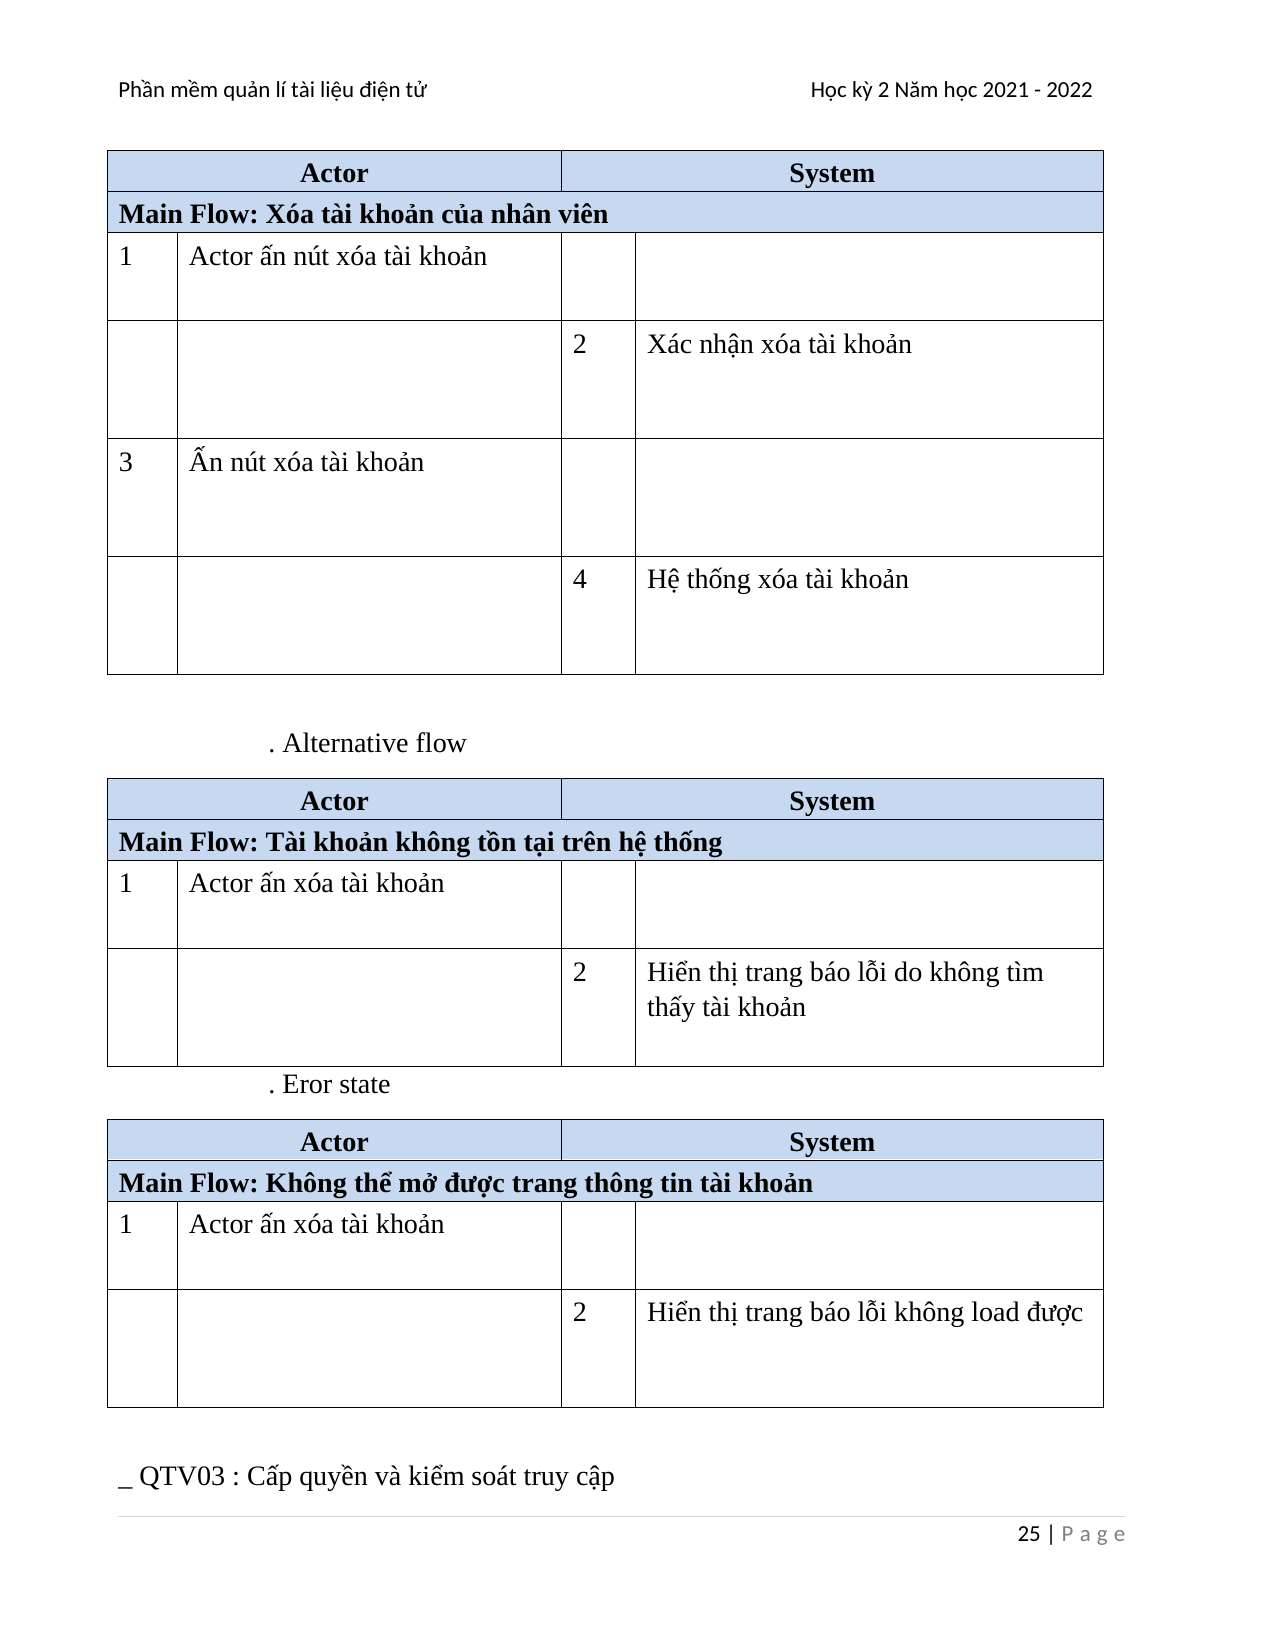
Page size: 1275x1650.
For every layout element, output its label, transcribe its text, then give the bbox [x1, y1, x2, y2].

table_cell 2 [562, 949, 635, 1066]
table_cell Actor ấn nút xóa tài khoản [178, 233, 561, 320]
table_header System [562, 779, 1103, 819]
table_cell Actor ấn xóa tài khoản [178, 1202, 561, 1289]
table_cell 1 [108, 1202, 177, 1289]
table_cell [636, 439, 1103, 556]
table_cell [178, 321, 561, 438]
table_header Actor [108, 151, 561, 191]
table_cell Main Flow: Xóa tài khoản của nhân viên [108, 192, 1103, 232]
table_cell [636, 861, 1103, 948]
table_cell [178, 557, 561, 673]
table_cell Actor ấn xóa tài khoản [178, 861, 561, 948]
text _ QTV03 : Cấp quyền và kiểm soát truy cập [118, 1459, 1125, 1492]
table_cell Main Flow: Không thể mở được trang thông tin tài khoản [108, 1161, 1103, 1201]
table_cell 1 [108, 861, 177, 948]
table_cell Main Flow: Tài khoản không tồn tại trên hệ thống [108, 820, 1103, 860]
table_cell Hiển thị trang báo lỗi do không tìm thấy tài khoản [636, 949, 1103, 1066]
table_cell Hệ thống xóa tài khoản [636, 557, 1103, 673]
table_cell [636, 233, 1103, 320]
text . Eror state [118, 1067, 1125, 1099]
table_cell [636, 1202, 1103, 1289]
table_cell 4 [562, 557, 635, 673]
table_cell Xác nhận xóa tài khoản [636, 321, 1103, 438]
table_cell [562, 1202, 635, 1289]
table_header System [562, 1120, 1103, 1159]
table_cell [562, 861, 635, 948]
table_cell Ấn nút xóa tài khoản [178, 439, 561, 556]
table_cell [562, 233, 635, 320]
table_cell [178, 1290, 561, 1407]
table_header System [562, 151, 1103, 191]
table_cell [562, 439, 635, 556]
table_cell 1 [108, 233, 177, 320]
table_cell 3 [108, 439, 177, 556]
table_header Actor [108, 1120, 561, 1159]
table_cell [108, 557, 177, 673]
table_cell [178, 949, 561, 1066]
table_cell Hiển thị trang báo lỗi không load được [636, 1290, 1103, 1407]
table_cell [108, 321, 177, 438]
table_cell [108, 1290, 177, 1407]
table_header Actor [108, 779, 561, 819]
table_cell 2 [562, 1290, 635, 1407]
text . Alternative flow [118, 726, 1125, 758]
table_cell [108, 949, 177, 1066]
table_cell 2 [562, 321, 635, 438]
